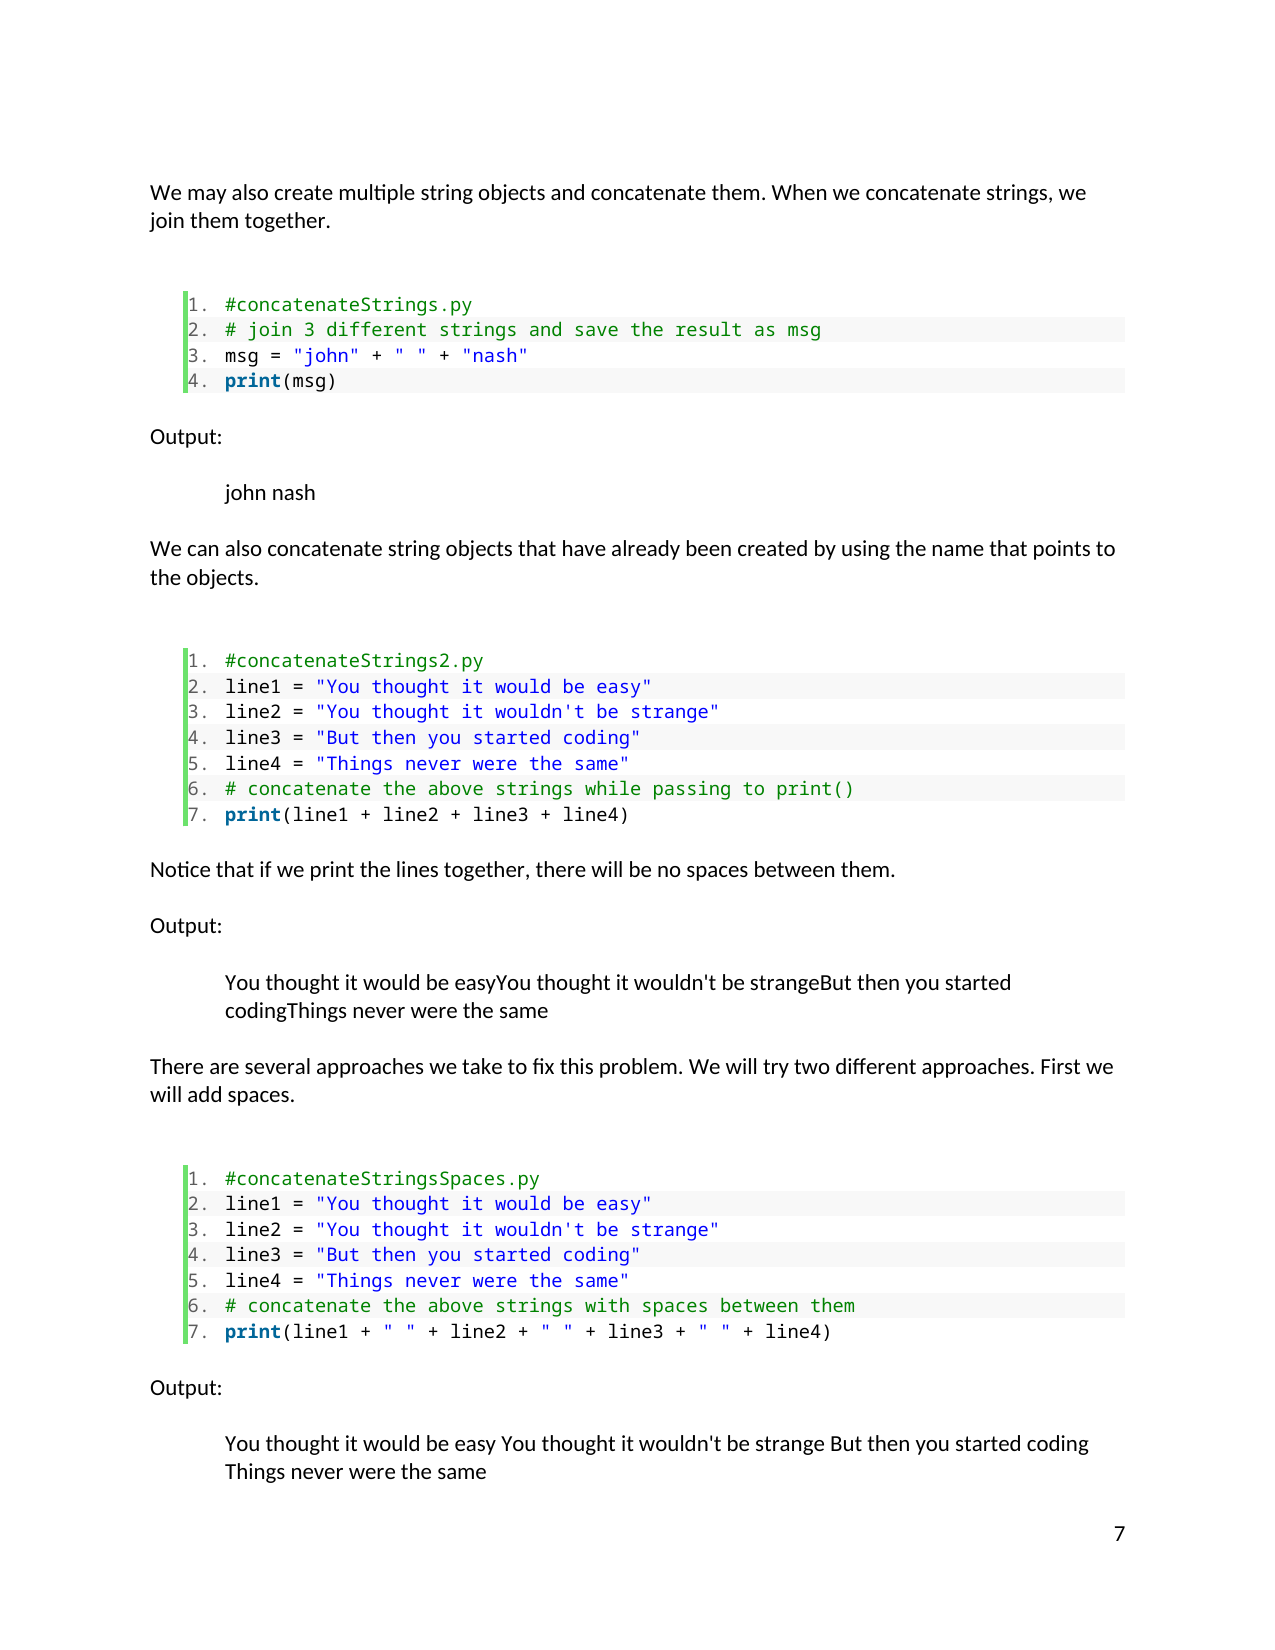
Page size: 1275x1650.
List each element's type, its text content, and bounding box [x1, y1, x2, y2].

text You thought it would be easy You thought it wouldn't be strange But then you started coding Things never were the same [225, 1429, 1125, 1485]
list print(line1 + " " + line2 + " " + line3 + " " + line4) [188, 1318, 1125, 1344]
list #concatenateStrings2.py [188, 648, 1125, 673]
text You thought it would be easyYou thought it wouldn't be strangeBut then you started codingThings never were the same [225, 968, 1125, 1024]
list line3 = "But then you started coding" [188, 724, 1125, 750]
text We can also concatenate string objects that have already been created by using the name that points to the objects. [150, 534, 1125, 591]
list print(msg) [188, 368, 1125, 393]
list line1 = "You thought it would be easy" [188, 1191, 1125, 1216]
list line4 = "Things never were the same" [188, 1267, 1125, 1293]
text Notice that if we print the lines together, there will be no spaces between them. [150, 856, 1125, 884]
text We may also create multiple string objects and concatenate them. When we concatenate strings, we join them together. [150, 178, 1125, 234]
text Output: [150, 912, 1125, 940]
text Output: [150, 422, 1125, 451]
text Output: [150, 1373, 1125, 1401]
list print(line1 + line2 + line3 + line4) [188, 801, 1125, 826]
list line4 = "Things never were the same" [188, 750, 1125, 775]
list msg = "john" + " " + "nash" [188, 342, 1125, 368]
list #concatenateStringsSpaces.py [188, 1165, 1125, 1191]
text There are several approaches we take to fix this problem. We will try two different approaches. First we will add spaces. [150, 1052, 1125, 1108]
list line1 = "You thought it would be easy" [188, 673, 1125, 699]
list line3 = "But then you started coding" [188, 1242, 1125, 1267]
list line2 = "You thought it wouldn't be strange" [188, 1216, 1125, 1242]
list line2 = "You thought it wouldn't be strange" [188, 699, 1125, 724]
list # join 3 different strings and save the result as msg [188, 317, 1125, 342]
list # concatenate the above strings with spaces between them [188, 1293, 1125, 1318]
list #concatenateStrings.py [188, 291, 1125, 317]
list # concatenate the above strings while passing to print() [188, 775, 1125, 801]
text john nash [150, 478, 1125, 507]
